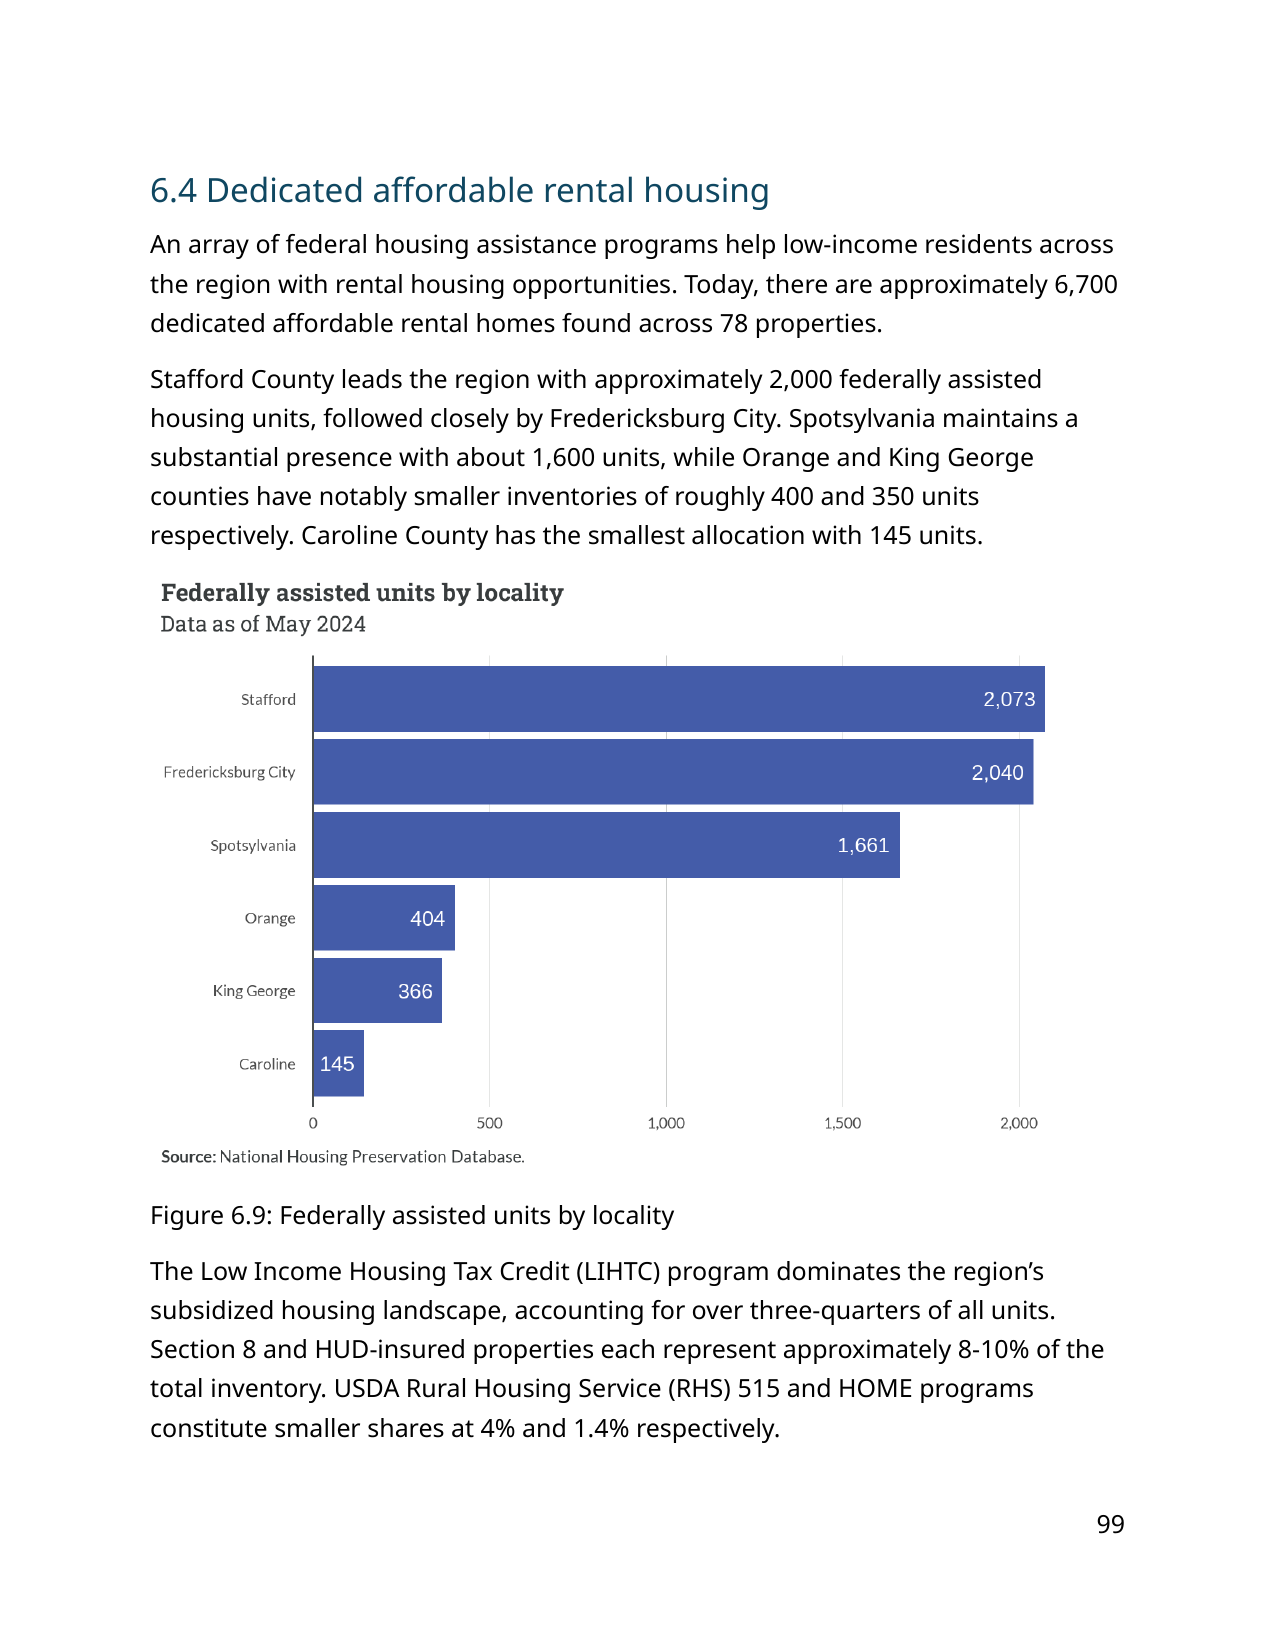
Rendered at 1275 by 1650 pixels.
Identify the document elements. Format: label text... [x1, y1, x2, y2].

text Stafford County leads the region with approximately 2,000 federally assisted housing units, followed closely by Fredericksburg City. Spotsylvania maintains a substantial presence with about 1,600 units, while Orange and King George counties have notably smaller inventories of roughly 400 and 350 units respectively. Caroline County has the smallest allocation with 145 units. [150, 361, 1125, 552]
text The Low Income Housing Tax Credit (LIHTC) program dominates the region’s subsidized housing landscape, accounting for over three-quarters of all units. Section 8 and HUD-insured properties each represent approximately 8-10% of the total inventory. USDA Rural Housing Service (RHS) 515 and HOME programs constitute smaller shares at 4% and 1.4% respectively. [150, 1253, 1125, 1444]
text Figure 6.9: Federally assisted units by locality [150, 1198, 1125, 1232]
subtitle 6.4 Dedicated affordable rental housing [150, 167, 1125, 212]
picture [150, 573, 1125, 1176]
text An array of federal housing assistance programs help low-income residents across the region with rental housing opportunities. Today, there are approximately 6,700 dedicated affordable rental homes found across 78 properties. [150, 227, 1125, 339]
